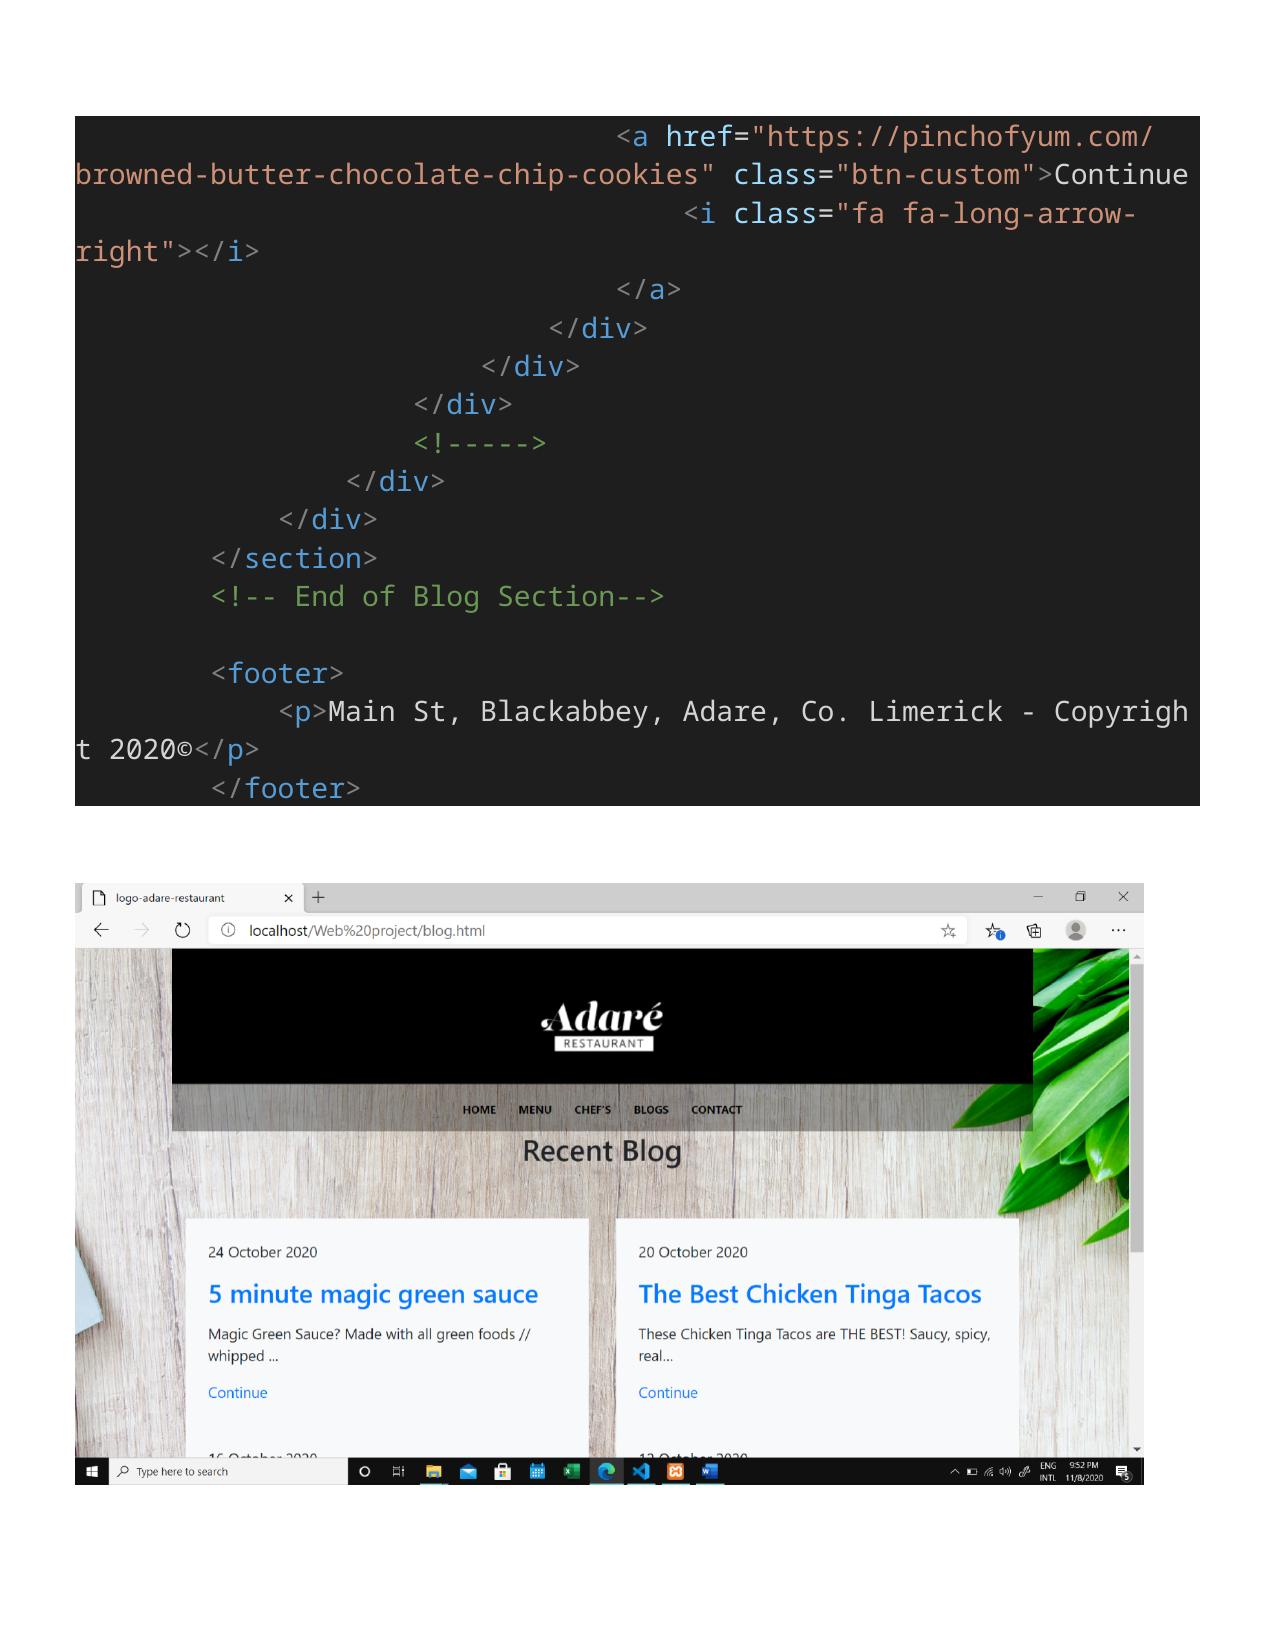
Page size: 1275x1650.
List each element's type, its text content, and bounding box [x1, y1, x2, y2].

text <i class="fa fa-long-arrow-right"></i> [75, 193, 1200, 269]
picture [75, 883, 1144, 1485]
text <!-- End of Blog Section--> [75, 576, 1200, 614]
text </div> [75, 461, 1200, 499]
text <!-----> [75, 423, 1200, 461]
text </a> [75, 269, 1200, 308]
text </section> [75, 538, 1200, 576]
text </div> [75, 499, 1200, 538]
text </div> [75, 308, 1200, 346]
text </div> [75, 346, 1200, 384]
text <a href="https://pinchofyum.com/browned-butter-chocolate-chip-cookies" class="btn-custom">Continue [75, 116, 1200, 193]
text </div> [75, 384, 1200, 423]
text <footer> [75, 653, 1200, 691]
text </footer> [75, 768, 1200, 806]
text <p>Main St, Blackabbey, Adare, Co. Limerick - Copyright 2020©</p> [75, 691, 1200, 768]
